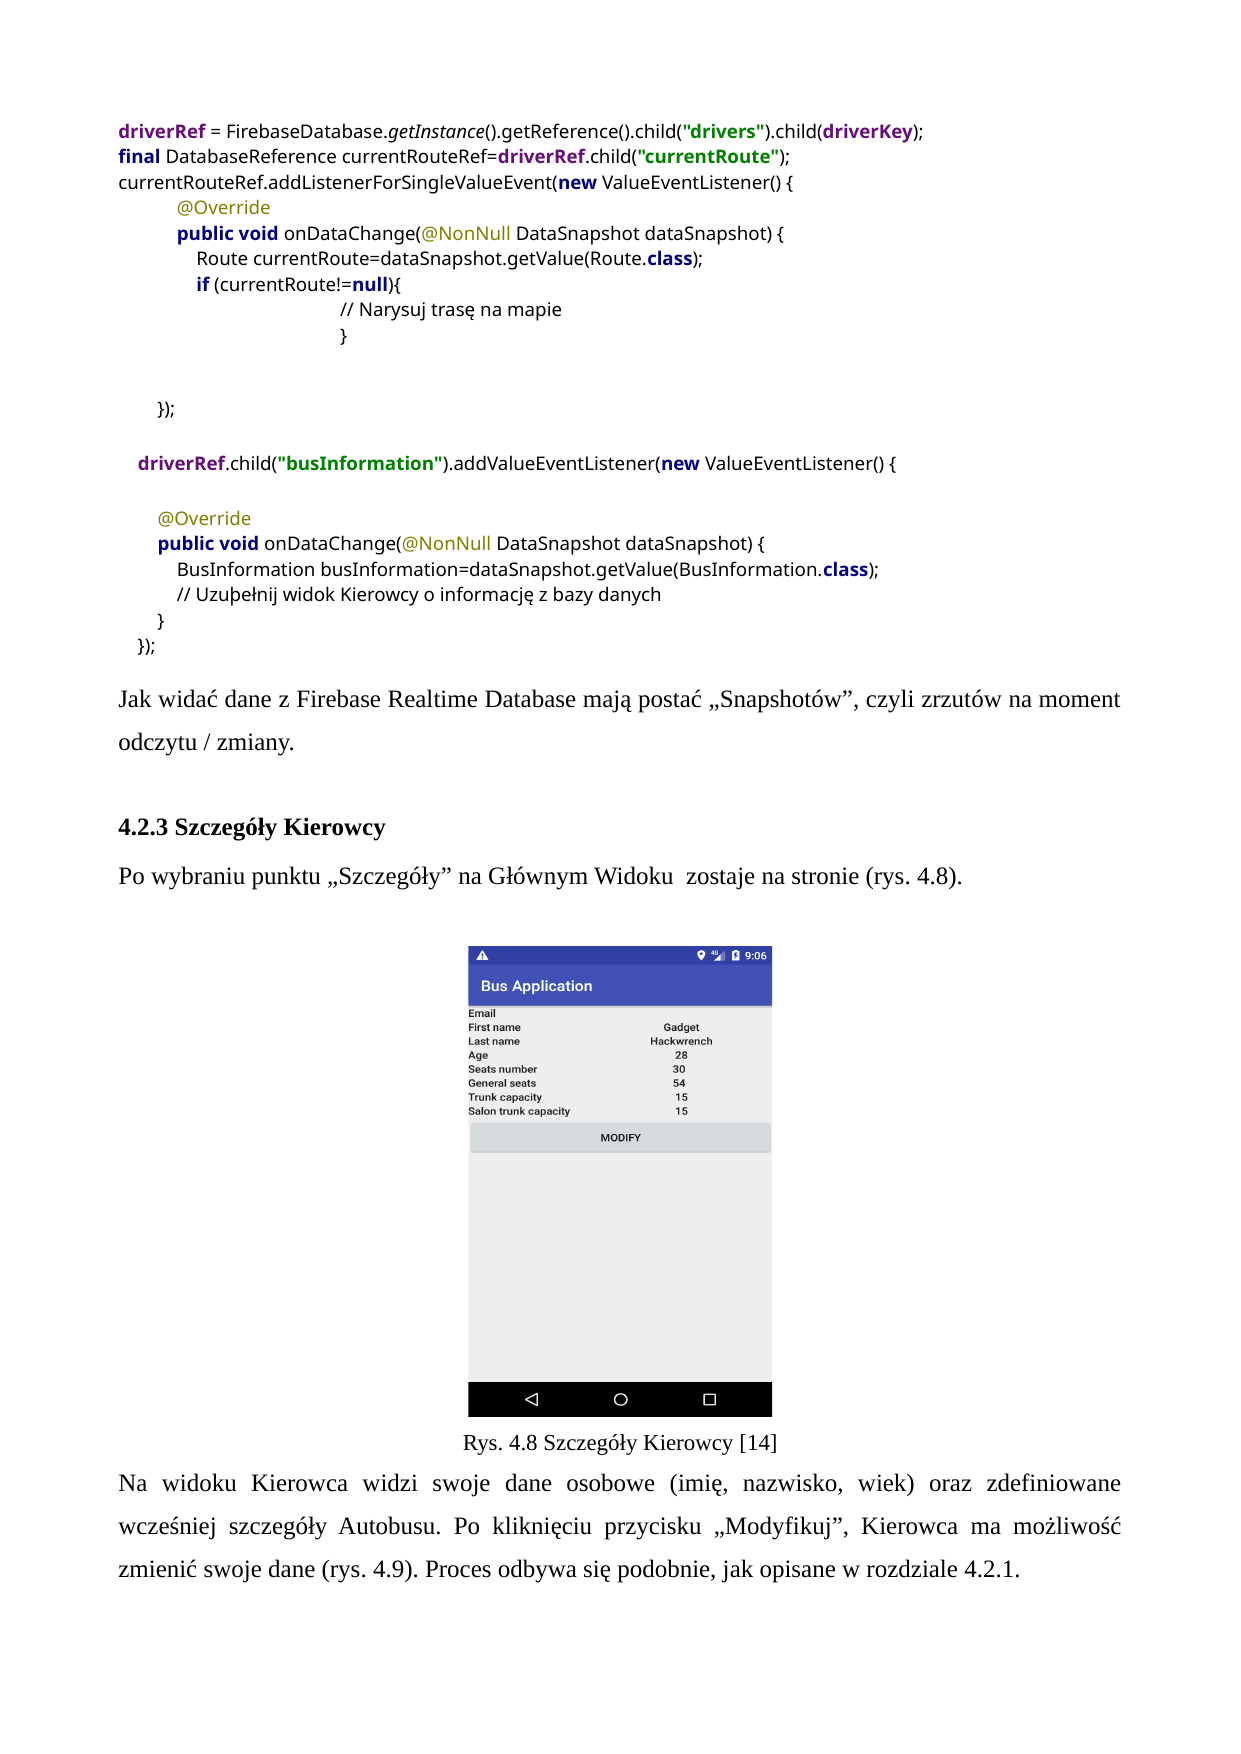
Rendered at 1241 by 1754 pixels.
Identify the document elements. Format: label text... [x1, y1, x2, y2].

text }); [118, 395, 1122, 421]
text } [118, 322, 1122, 348]
text public void onDataChange(@NonNull DataSnapshot dataSnapshot) { [118, 220, 1122, 246]
text Rys. 4.8 Szczegóły Kierowcy [14] [118, 1429, 1122, 1456]
text currentRouteRef.addListenerForSingleValueEvent(new ValueEventListener() { [118, 169, 1122, 195]
text Po wybraniu punktu „Szczegóły” na Głównym Widoku zostaje na stronie (rys. 4.8). [118, 861, 1122, 890]
text @Override [118, 505, 1122, 531]
text Jak widać dane z Firebase Realtime Database mają postać „Snapshotów”, czyli zrzutów na moment odczytu / zmiany. [118, 684, 1122, 756]
text public void onDataChange(@NonNull DataSnapshot dataSnapshot) { [118, 531, 1122, 556]
text driverRef.child("busInformation").addValueEventListener(new ValueEventListener() { [118, 450, 1122, 476]
text Na widoku Kierowca widzi swoje dane osobowe (imię, nazwisko, wiek) oraz zdefiniowane wcześniej szczegóły Autobusu. Po kliknięciu przycisku „Modyfikuj”, Kierowca ma możliwość zmienić swoje dane (rys. 4.9). Proces odbywa się podobnie, jak opisane w rozdziale 4.2.1. [118, 1468, 1122, 1583]
text @Override [118, 195, 1122, 220]
text if (currentRoute!=null){ [118, 271, 1122, 297]
picture [468, 946, 773, 1417]
text } [118, 607, 1122, 633]
text Route currentRoute=dataSnapshot.getValue(Route.class); [118, 246, 1122, 271]
text final DatabaseReference currentRouteRef=driverRef.child("currentRoute"); [118, 144, 1122, 169]
text driverRef = FirebaseDatabase.getInstance().getReference().child("drivers").child(driverKey); [118, 118, 1122, 144]
text // Narysuj trasę na mapie [118, 297, 1122, 322]
text 4.2.3 Szczegóły Kierowcy [118, 812, 1122, 841]
text }); [118, 633, 1122, 658]
text // Uzuþełnij widok Kierowcy o informację z bazy danych [118, 582, 1122, 607]
text BusInformation busInformation=dataSnapshot.getValue(BusInformation.class); [118, 556, 1122, 582]
